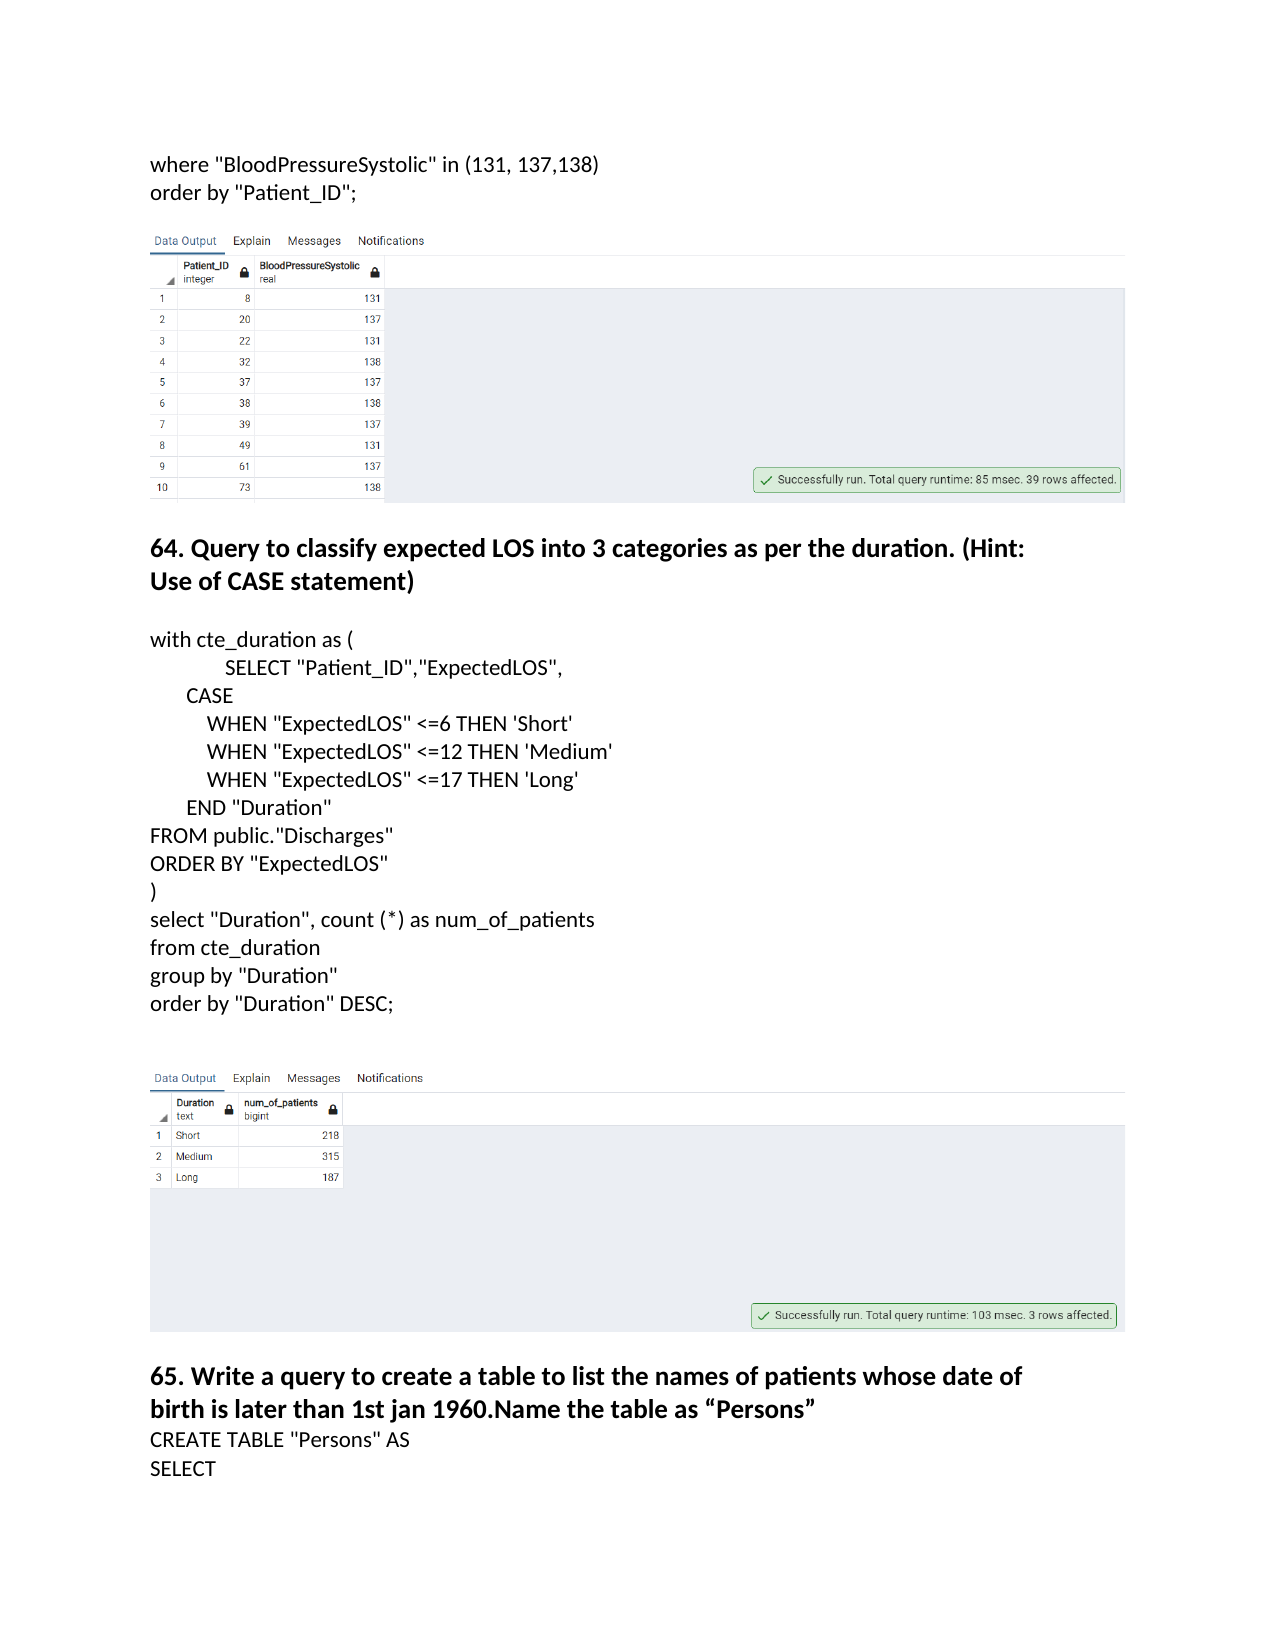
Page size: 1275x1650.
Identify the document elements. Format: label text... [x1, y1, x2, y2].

text group by "Duration" [150, 961, 1125, 989]
text WHEN "ExpectedLOS" <=12 THEN 'Medium' [150, 737, 1125, 765]
text order by "Duration" DESC; [150, 989, 1125, 1017]
text 64. Query to classify expected LOS into 3 categories as per the duration. (Hint: [150, 531, 1125, 564]
text ) [150, 877, 1125, 905]
text CASE [150, 681, 1125, 709]
text SELECT "Patient_ID","ExpectedLOS", [150, 653, 1125, 681]
text FROM public."Discharges" [150, 821, 1125, 849]
text 65. Write a query to create a table to list the names of patients whose date of [150, 1359, 1125, 1393]
picture [150, 1073, 1125, 1332]
text END "Duration" [150, 793, 1125, 821]
text with cte_duration as ( [150, 597, 1125, 653]
text Use of CASE statement) [150, 564, 1125, 597]
text birth is later than 1st jan 1960.Name the table as “Persons” [150, 1393, 1125, 1426]
picture [150, 234, 1125, 503]
text WHEN "ExpectedLOS" <=6 THEN 'Short' [150, 709, 1125, 737]
text where "BloodPressureSystolic" in (131, 137,138) [150, 150, 1125, 178]
text select "Duration", count (*) as num_of_patients [150, 905, 1125, 933]
text order by "Patient_ID"; [150, 178, 1125, 206]
text CREATE TABLE "Persons" AS [150, 1426, 1125, 1454]
text WHEN "ExpectedLOS" <=17 THEN 'Long' [150, 765, 1125, 793]
text ORDER BY "ExpectedLOS" [150, 849, 1125, 877]
text SELECT [150, 1454, 1125, 1482]
text from cte_duration [150, 933, 1125, 961]
